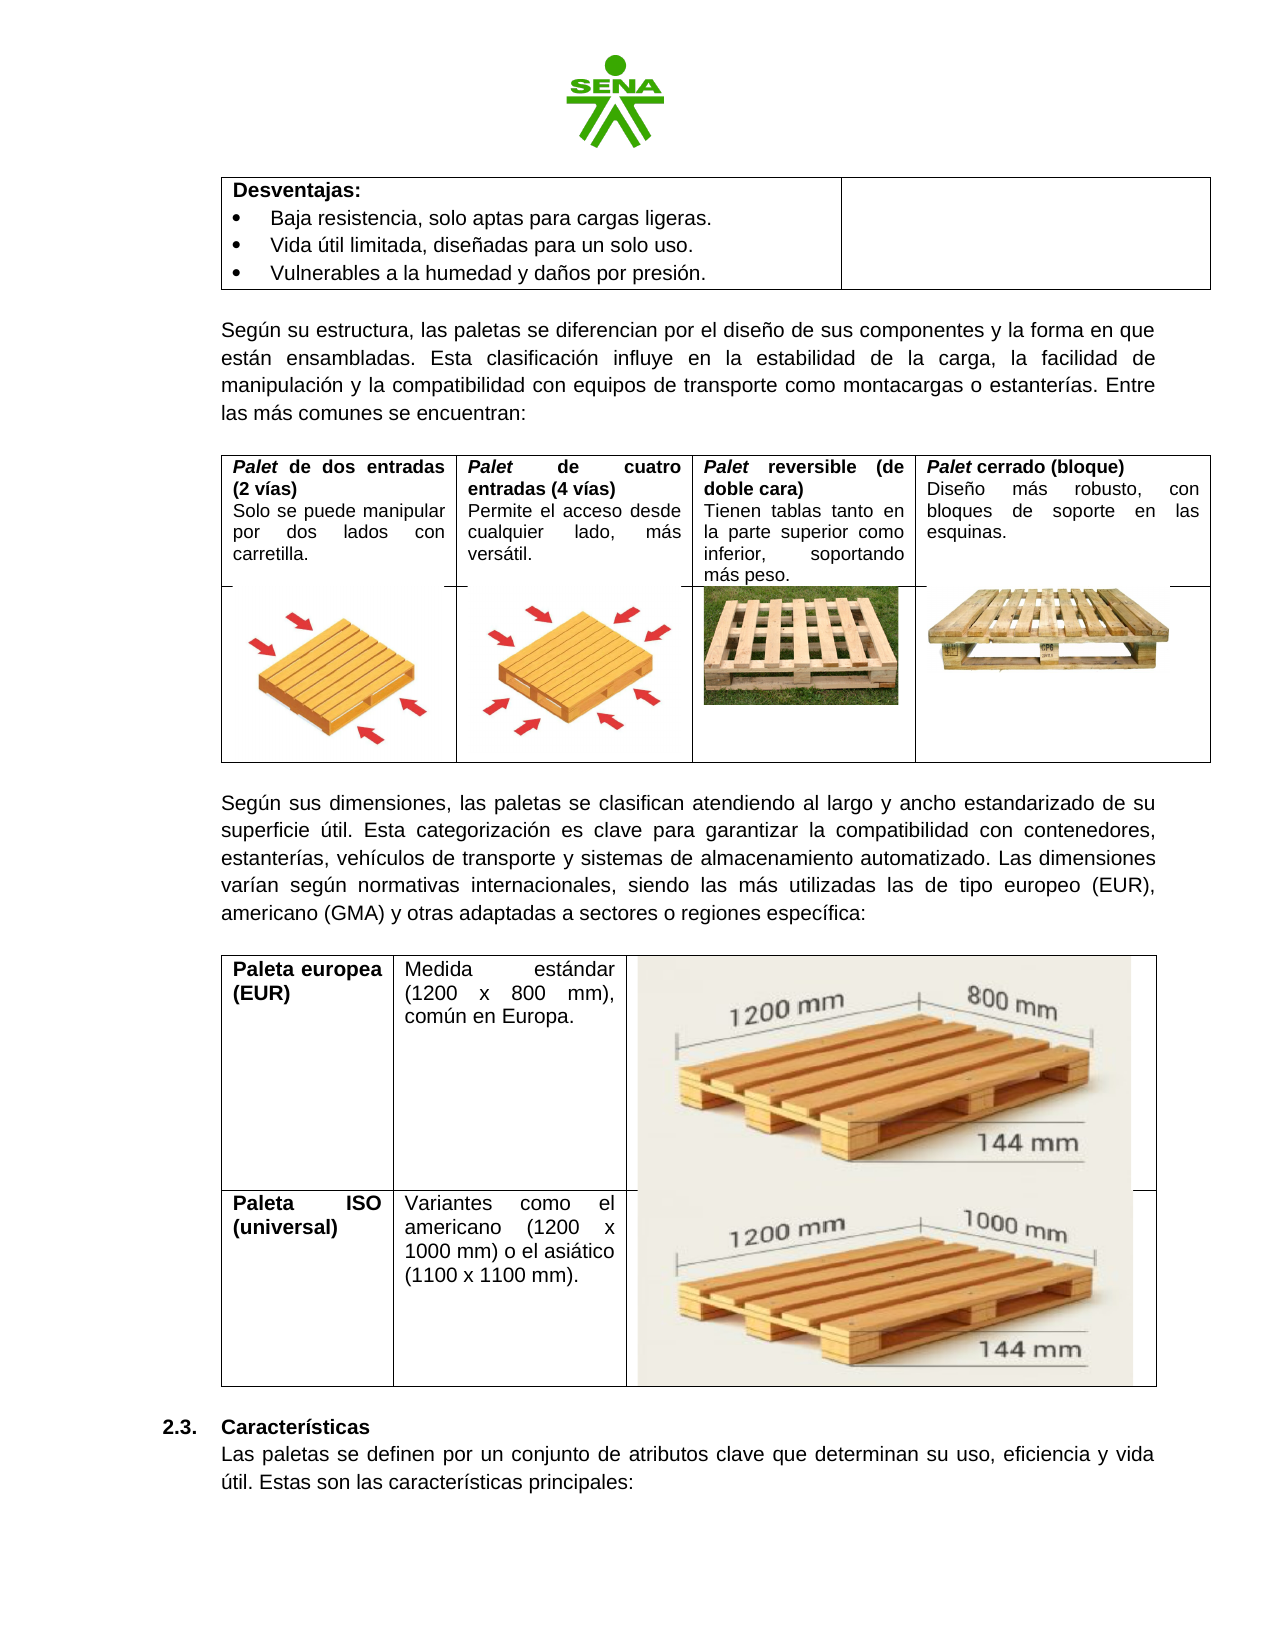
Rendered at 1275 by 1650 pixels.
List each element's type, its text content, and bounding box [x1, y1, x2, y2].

table_cell Variantes como el americano (1200 x 1000 mm) o el asiático (1100 x 1100 mm). [394, 1191, 626, 1386]
table_header [1132, 956, 1156, 1190]
table_cell [222, 587, 232, 762]
picture [703, 586, 899, 705]
table_cell [693, 587, 915, 762]
table_header [627, 956, 637, 1190]
picture [637, 956, 1134, 1386]
table_cell [842, 178, 1210, 289]
table_header Palet de dos entradas (2 vías) Solo se puede manipular por dos lados con carretilla. [222, 456, 456, 586]
picture [232, 586, 445, 762]
table_cell [445, 587, 456, 762]
list Características [162, 1414, 1157, 1438]
picture [566, 55, 664, 148]
table_cell [457, 587, 692, 762]
table_header Paleta europea (EUR) [222, 956, 393, 1190]
table_cell [627, 1191, 637, 1386]
table_header Palet cerrado (bloque) Diseño más robusto, con bloques de soporte en las esquinas. [916, 456, 1210, 586]
table_header Palet de cuatro entradas (4 vías) Permite el acceso desde cualquier lado, más versátil. [457, 456, 692, 586]
table_cell [1134, 1191, 1156, 1386]
table_header Palet reversible (de doble cara) Tienen tablas tanto en la parte superior como inferior, soportando más peso. [693, 456, 915, 586]
picture [467, 586, 682, 753]
list Según su estructura, las paletas se diferencian por el diseño de sus componentes y la forma en que están ensambladas. Esta clasificación influye en la estabilidad de la carga, la facilidad de manipulación y la compatibilidad con equipos de transporte como montacargas o estanterías. Entre las más comunes se encuentran: [221, 318, 1157, 424]
list Según sus dimensiones, las paletas se clasifican atendiendo al largo y ancho estandarizado de su superficie útil. Esta categorización es clave para garantizar la compatibilidad con contenedores, estanterías, vehículos de transporte y sistemas de almacenamiento automatizado. Las dimensiones varían según normativas internacionales, siendo las más utilizadas las de tipo europeo (EUR), americano (GMA) y otras adaptadas a sectores o regiones específica: [221, 790, 1157, 924]
table_cell [916, 587, 1210, 762]
picture [926, 586, 1170, 673]
table_header Medida estándar (1200 x 800 mm), común en Europa. [394, 956, 626, 1190]
list Las paletas se definen por un conjunto de atributos clave que determinan su uso, eficiencia y vida útil. Estas son las características principales: [221, 1442, 1157, 1493]
table_cell Paleta ISO (universal) [222, 1191, 393, 1386]
